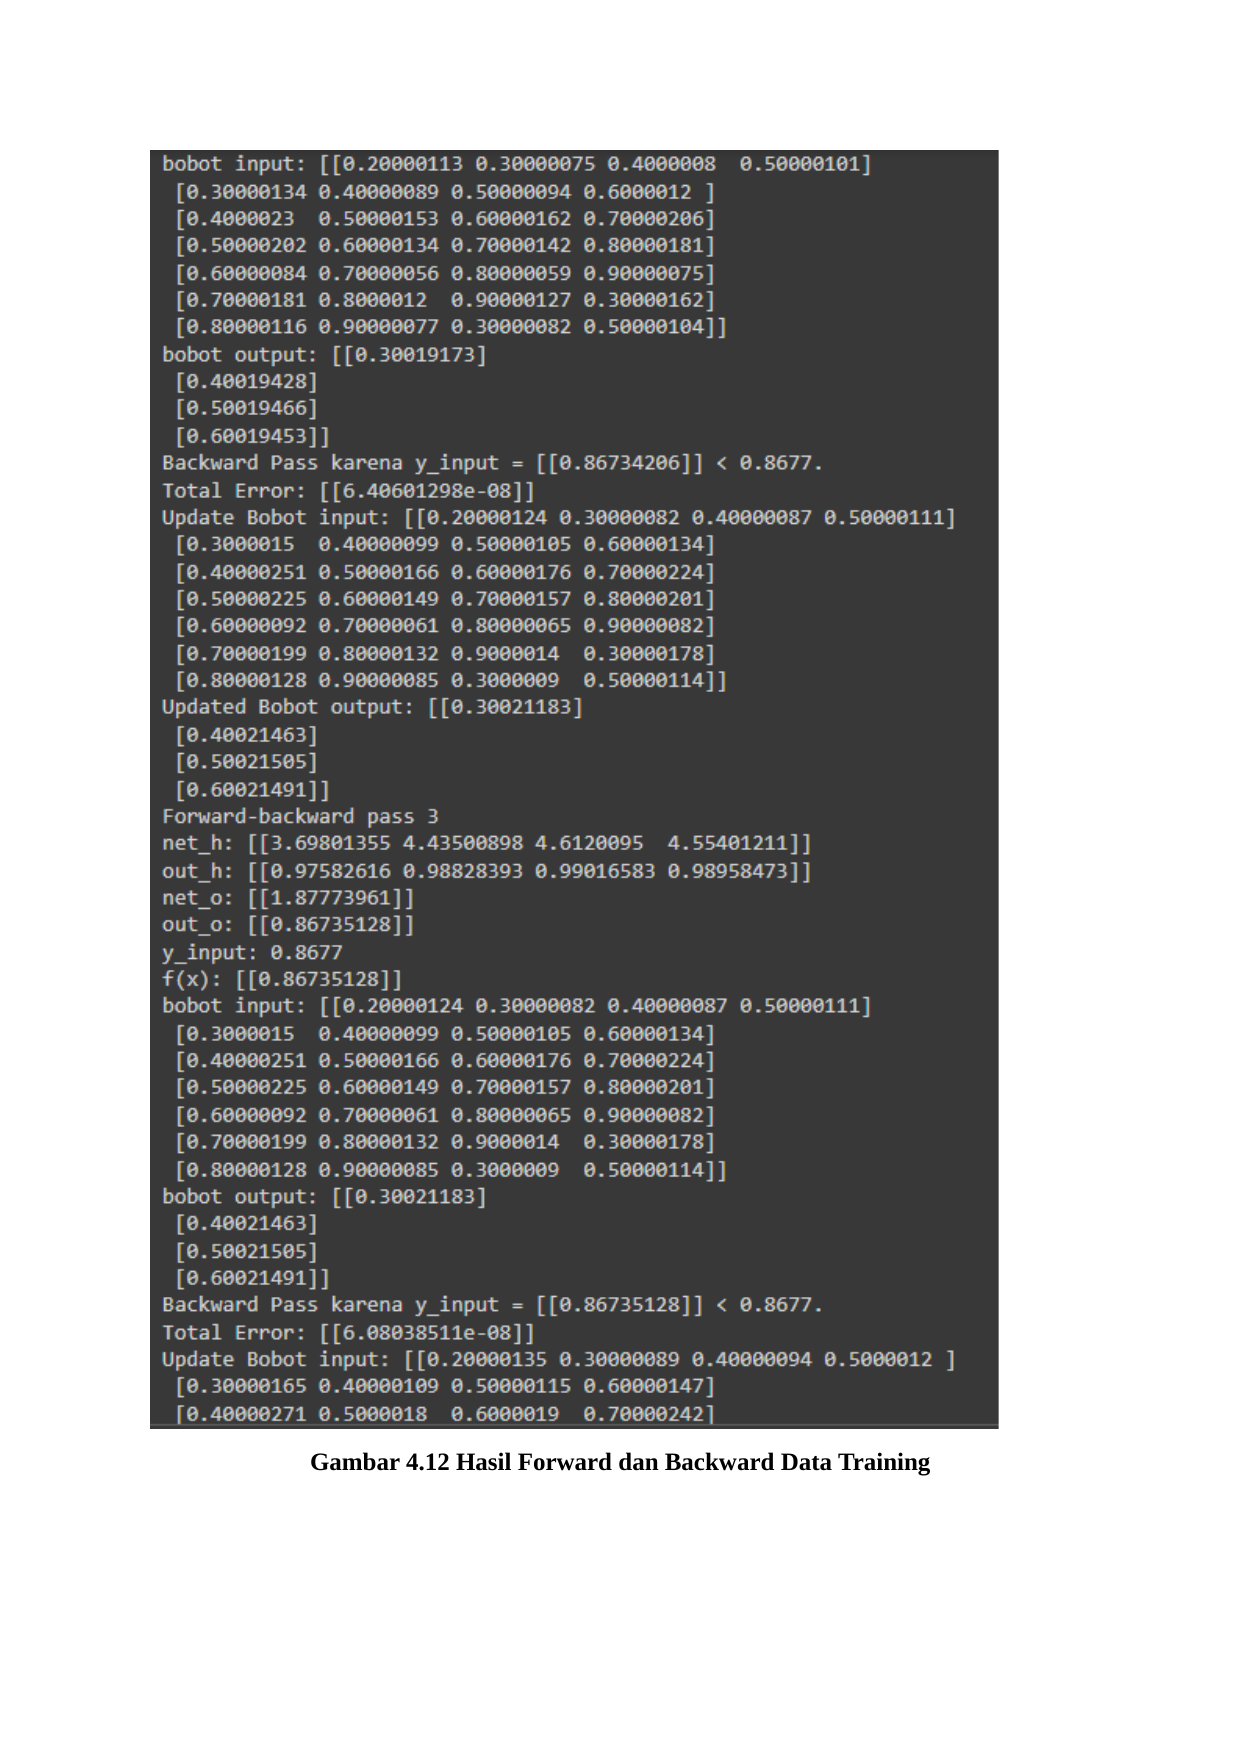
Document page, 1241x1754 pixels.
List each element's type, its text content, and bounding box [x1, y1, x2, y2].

text Gambar 4.12 Hasil Forward dan Backward Data Training [150, 1447, 1090, 1476]
picture [150, 150, 999, 1429]
